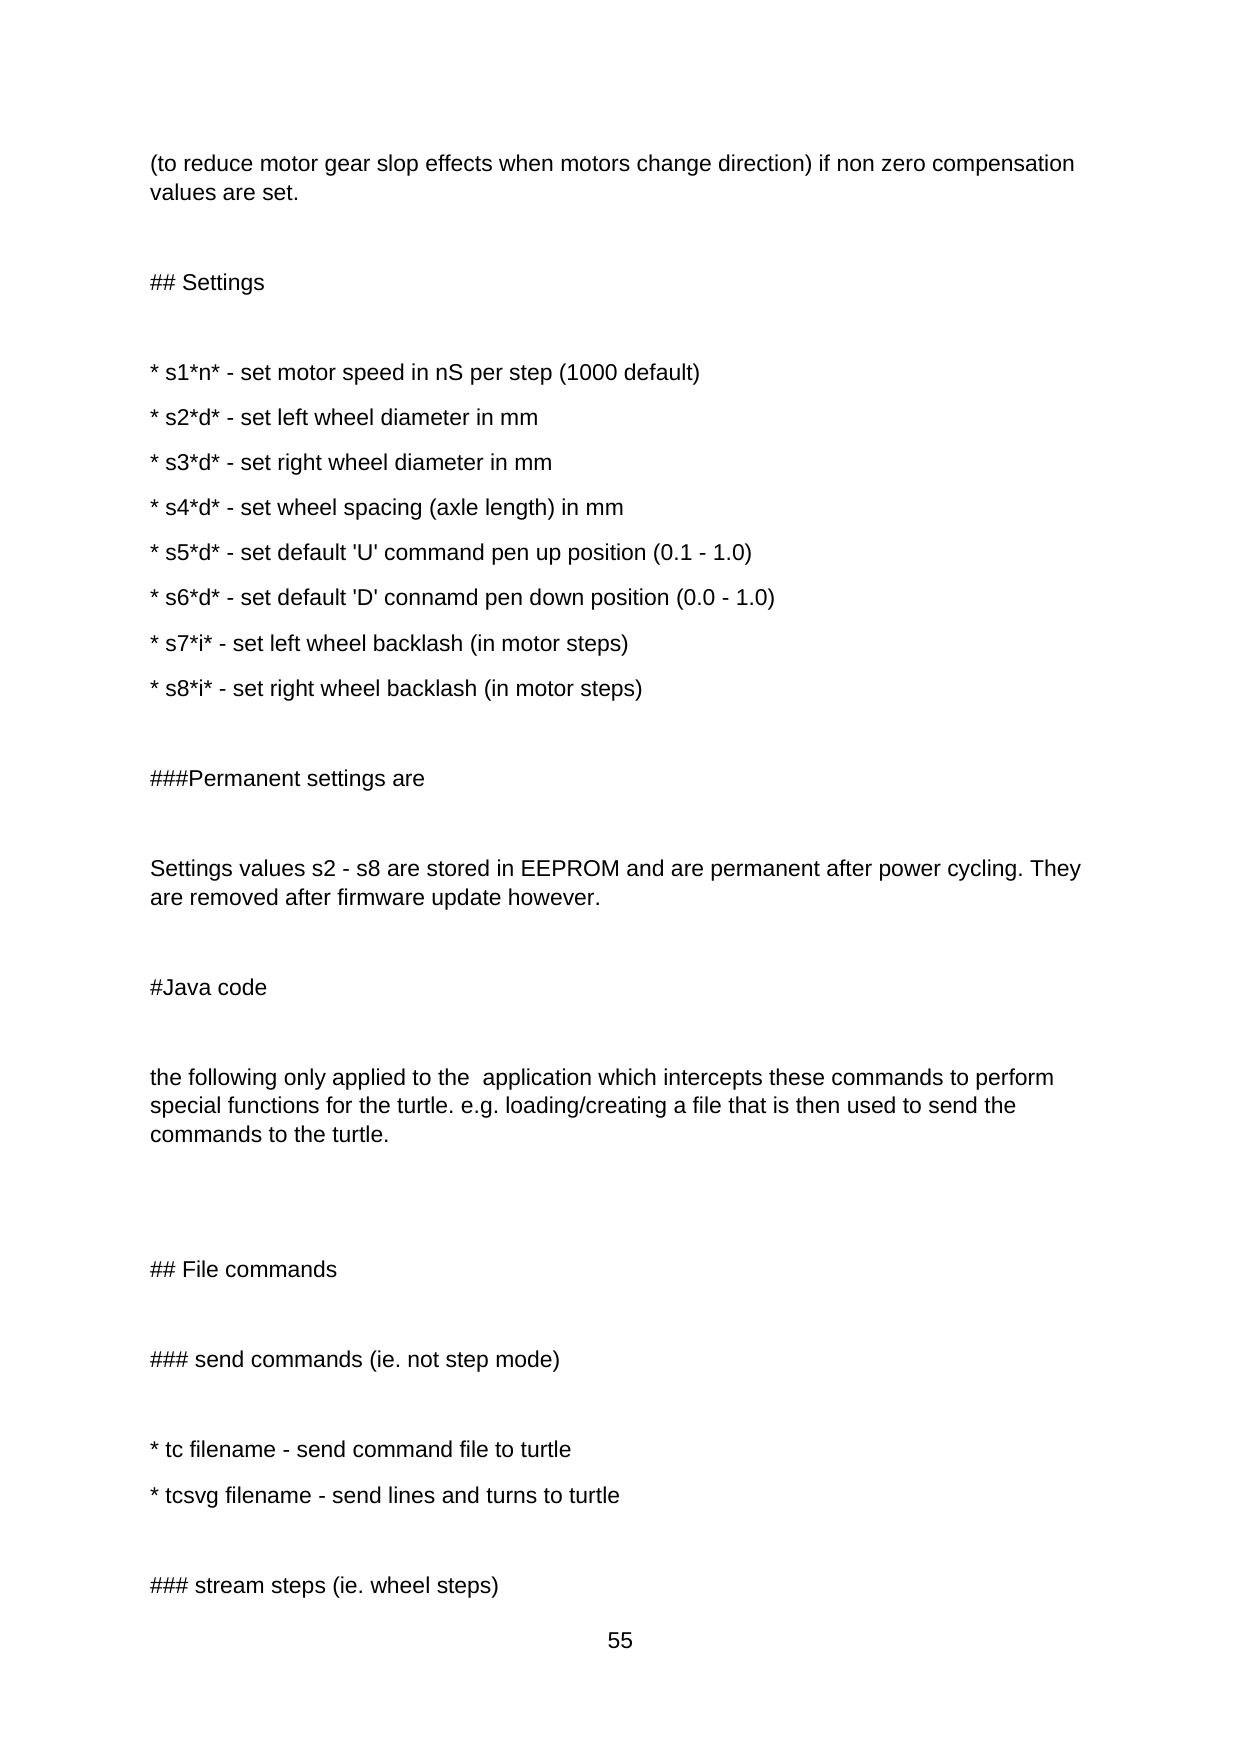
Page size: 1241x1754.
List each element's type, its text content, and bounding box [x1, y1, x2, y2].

text * s6*d* - set default 'D' connamd pen down position (0.0 - 1.0) [150, 584, 1090, 611]
text * s1*n* - set motor speed in nS per step (1000 default) [150, 359, 1090, 385]
text * s3*d* - set right wheel diameter in mm [150, 449, 1090, 475]
text ###Permanent settings are [150, 765, 1090, 791]
text * s7*i* - set left wheel backlash (in motor steps) [150, 629, 1090, 656]
text * s2*d* - set left wheel diameter in mm [150, 404, 1090, 430]
text ## Settings [150, 269, 1090, 295]
text ### send commands (ie. not step mode) [150, 1346, 1090, 1373]
text * tcsvg filename - send lines and turns to turtle [150, 1482, 1090, 1508]
text * s8*i* - set right wheel backlash (in motor steps) [150, 674, 1090, 701]
text * tc filename - send command file to turtle [150, 1436, 1090, 1463]
text #Java code [150, 974, 1090, 1000]
text Settings values s2 - s8 are stored in EEPROM and are permanent after power cycling. They are removed after firmware update however. [150, 855, 1090, 910]
text * s4*d* - set wheel spacing (axle length) in mm [150, 494, 1090, 521]
text * s5*d* - set default 'U' command pen up position (0.1 - 1.0) [150, 539, 1090, 566]
text ### stream steps (ie. wheel steps) [150, 1572, 1090, 1598]
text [150, 150, 1090, 205]
text ## File commands [150, 1256, 1090, 1282]
text the following only applied to the application which intercepts these commands to perform special functions for the turtle. e.g. loading/creating a file that is then used to send the commands to the turtle. [150, 1064, 1090, 1147]
